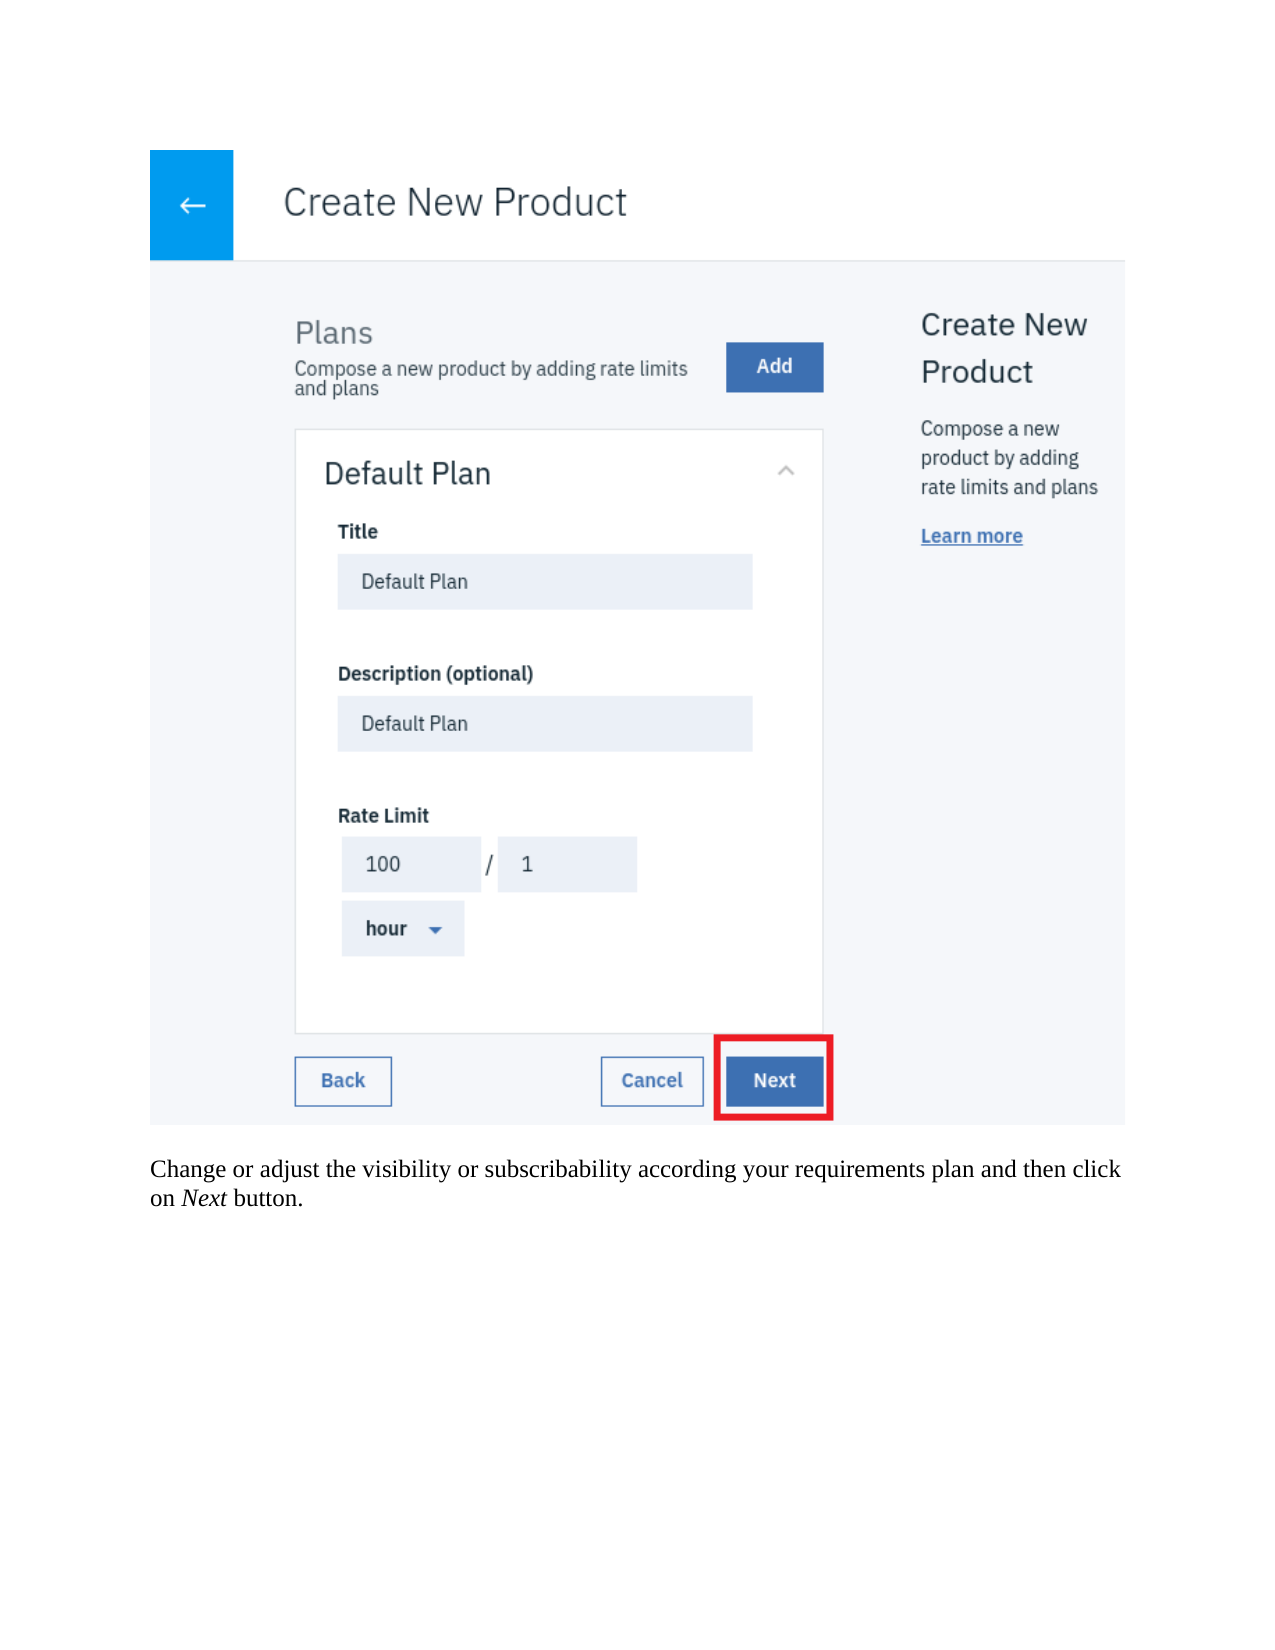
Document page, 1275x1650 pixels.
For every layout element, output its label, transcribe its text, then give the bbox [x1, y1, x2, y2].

text Change or adjust the visibility or subscribability according your requirements plan and then click on Next button. [150, 1154, 1125, 1212]
picture [150, 150, 1125, 1125]
